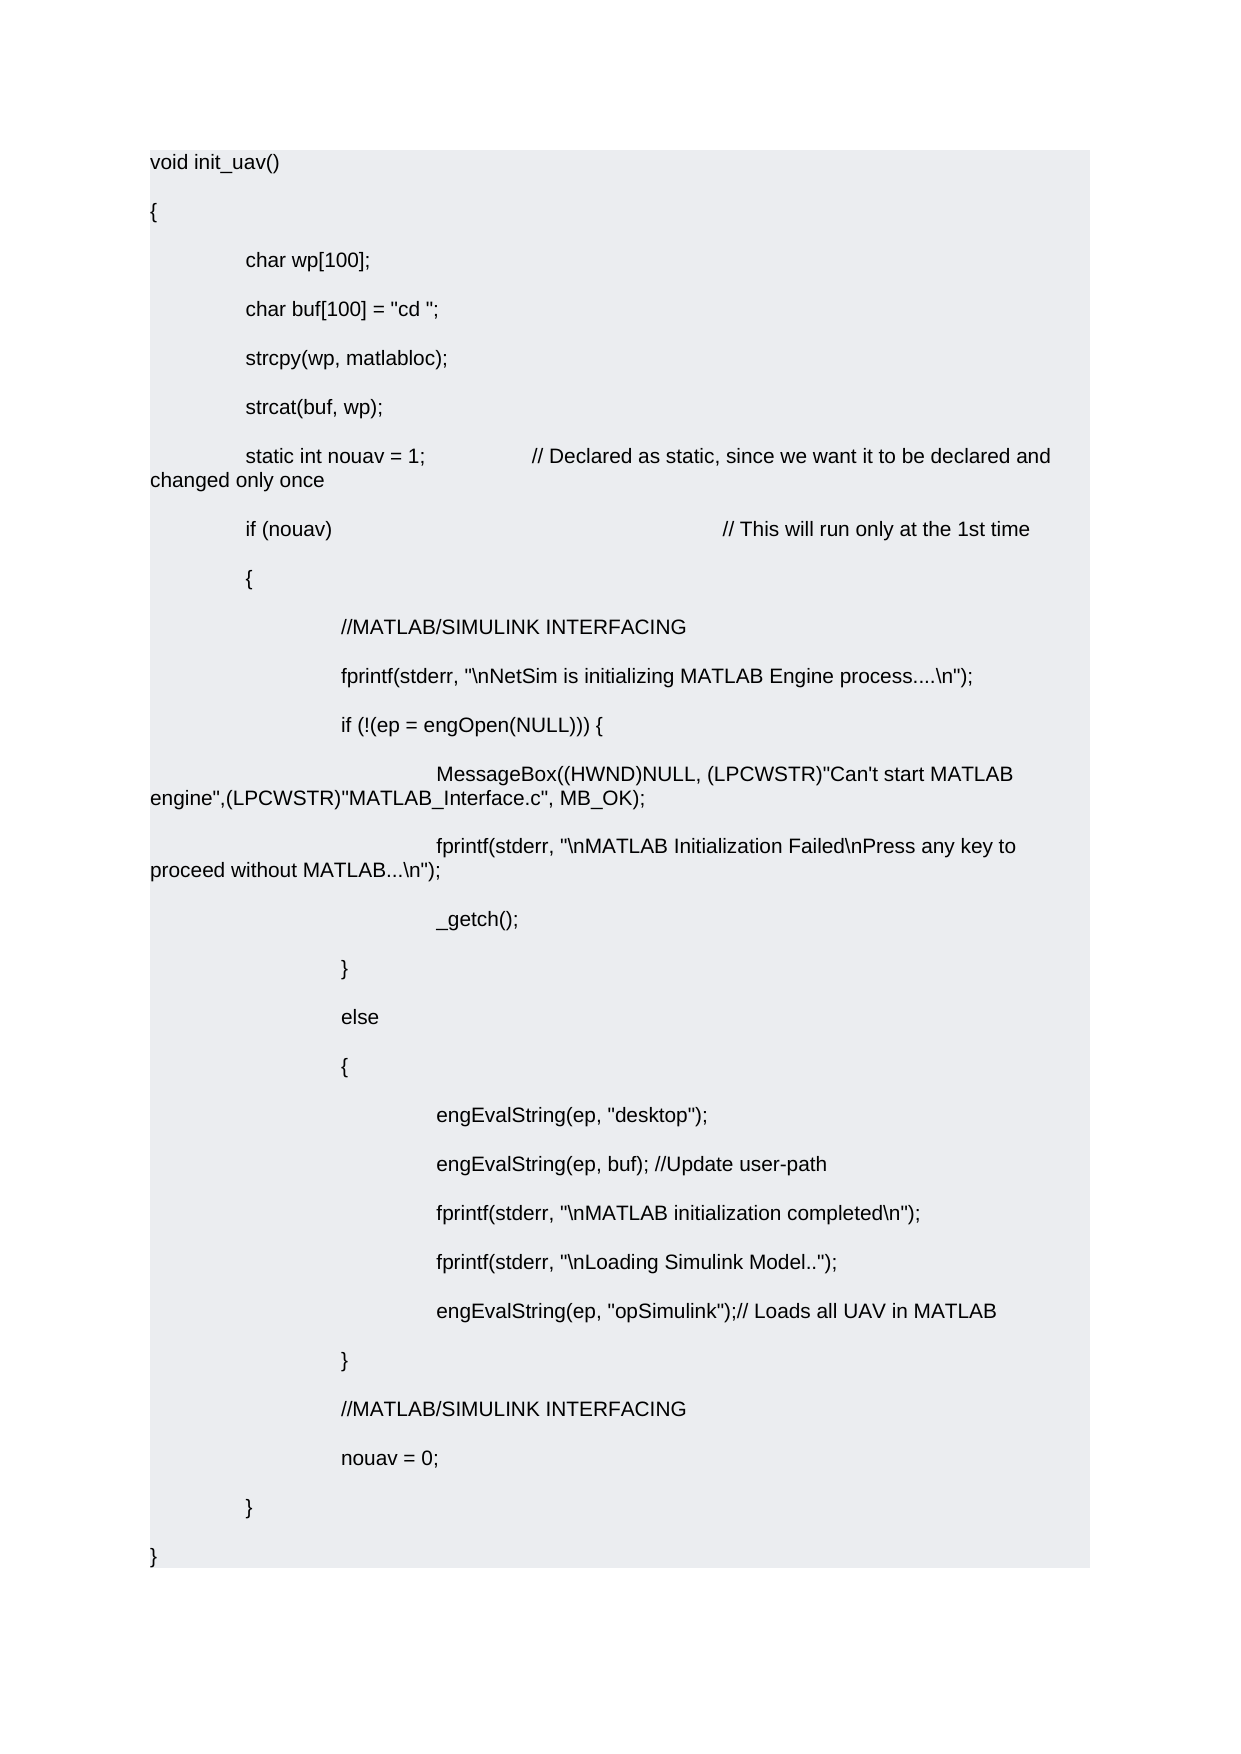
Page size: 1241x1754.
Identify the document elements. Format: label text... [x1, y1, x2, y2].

text else [150, 1005, 1090, 1029]
text if (nouav) // This will run only at the 1st time [150, 517, 1090, 541]
text } [150, 956, 1090, 980]
text strcpy(wp, matlabloc); [150, 346, 1090, 370]
text } [150, 1544, 1090, 1568]
text //MATLAB/SIMULINK INTERFACING [150, 1397, 1090, 1421]
text void init_uav() [150, 150, 1090, 174]
text { [150, 566, 1090, 589]
text if (!(ep = engOpen(NULL))) { [150, 712, 1090, 736]
text engEvalString(ep, buf); //Update user-path [150, 1152, 1090, 1176]
text fprintf(stderr, "\nMATLAB Initialization Failed\nPress any key to proceed without MATLAB...\n"); [150, 834, 1090, 882]
text char wp[100]; [150, 248, 1090, 272]
text engEvalString(ep, "opSimulink");// Loads all UAV in MATLAB [150, 1299, 1090, 1323]
text { [150, 1054, 1090, 1078]
text //MATLAB/SIMULINK INTERFACING [150, 614, 1090, 638]
text { [150, 199, 1090, 223]
text nouav = 0; [150, 1446, 1090, 1470]
text strcat(buf, wp); [150, 395, 1090, 419]
text fprintf(stderr, "\nNetSim is initializing MATLAB Engine process....\n"); [150, 663, 1090, 687]
text engEvalString(ep, "desktop"); [150, 1103, 1090, 1127]
text fprintf(stderr, "\nLoading Simulink Model.."); [150, 1250, 1090, 1274]
text } [150, 1348, 1090, 1372]
text } [150, 1495, 1090, 1519]
text fprintf(stderr, "\nMATLAB initialization completed\n"); [150, 1201, 1090, 1225]
text static int nouav = 1; // Declared as static, since we want it to be declared and changed only once [150, 444, 1090, 492]
text _getch(); [150, 907, 1090, 931]
text MessageBox((HWND)NULL, (LPCWSTR)"Can't start MATLAB engine",(LPCWSTR)"MATLAB_Interface.c", MB_OK); [150, 761, 1090, 809]
text char buf[100] = "cd "; [150, 297, 1090, 321]
